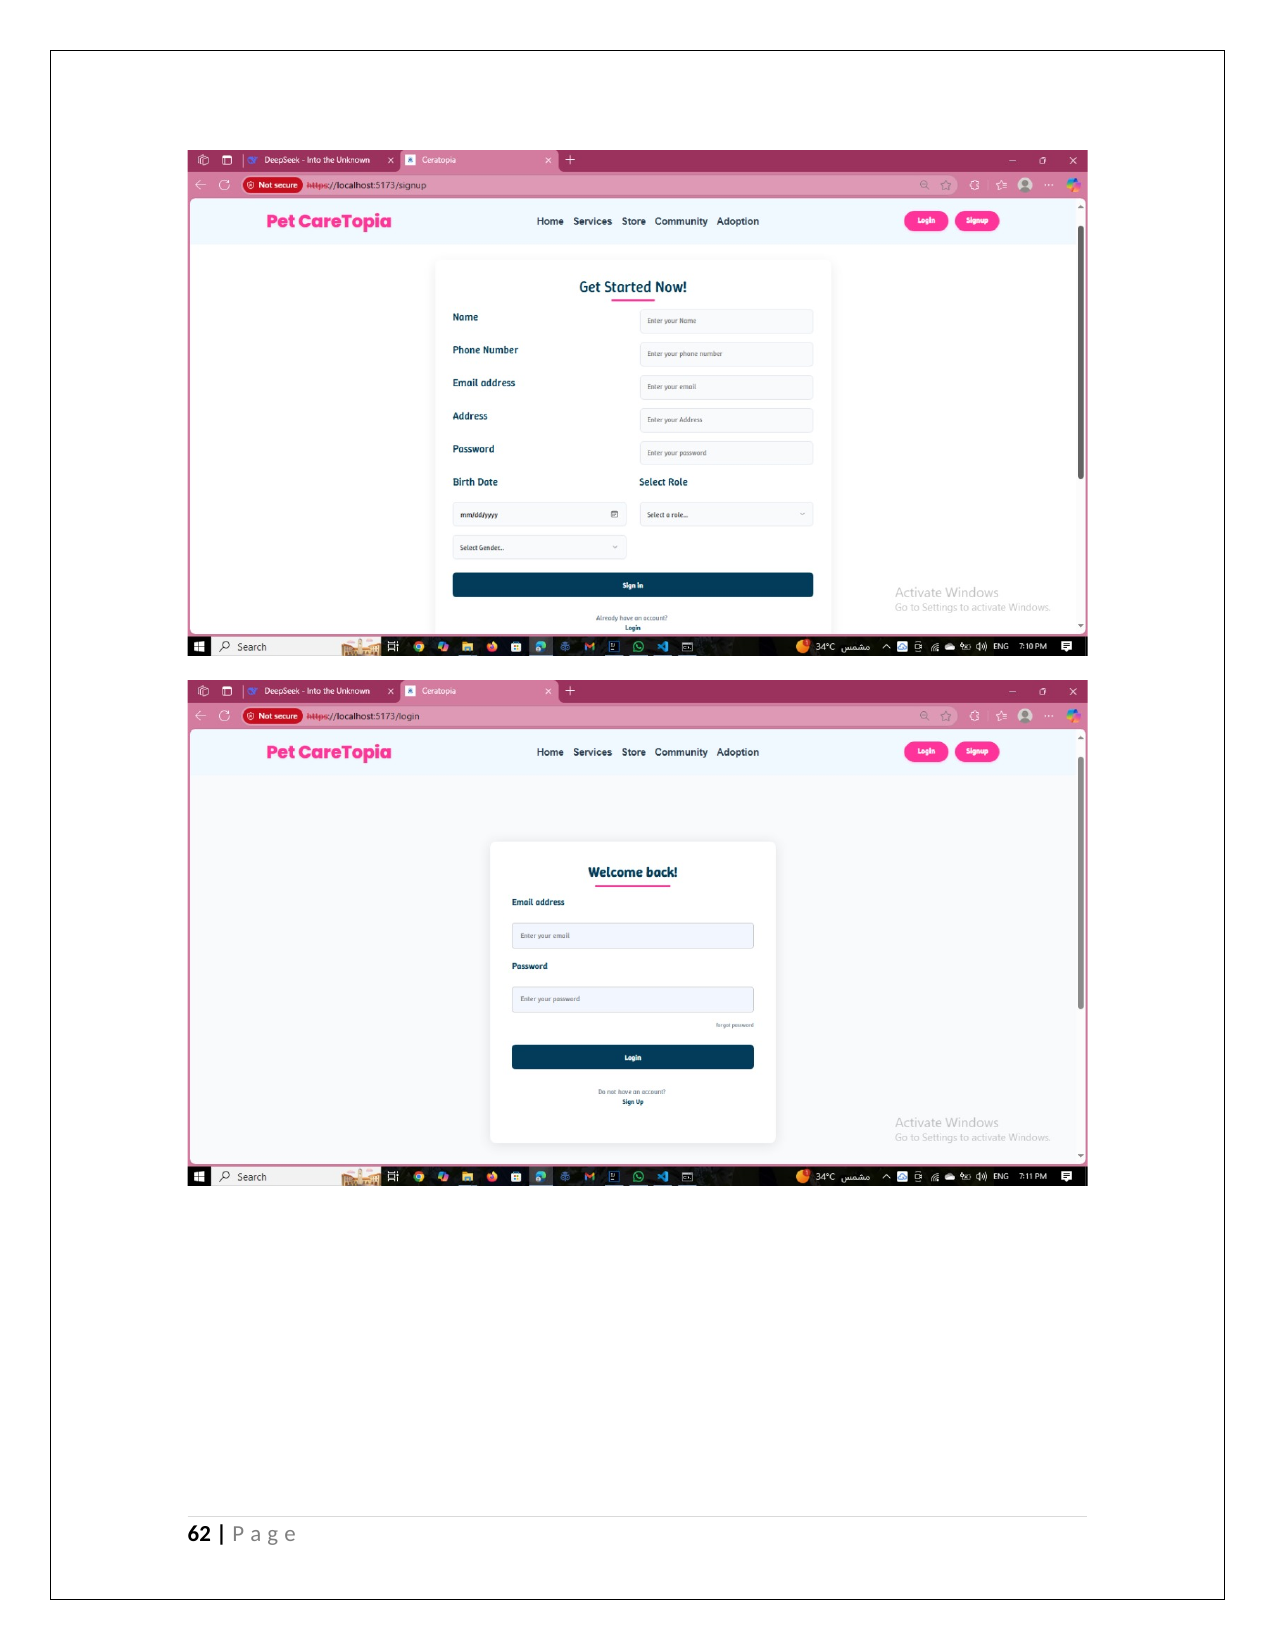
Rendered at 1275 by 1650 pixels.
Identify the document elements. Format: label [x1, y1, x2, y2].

picture [187, 150, 1088, 656]
picture [187, 680, 1088, 1186]
